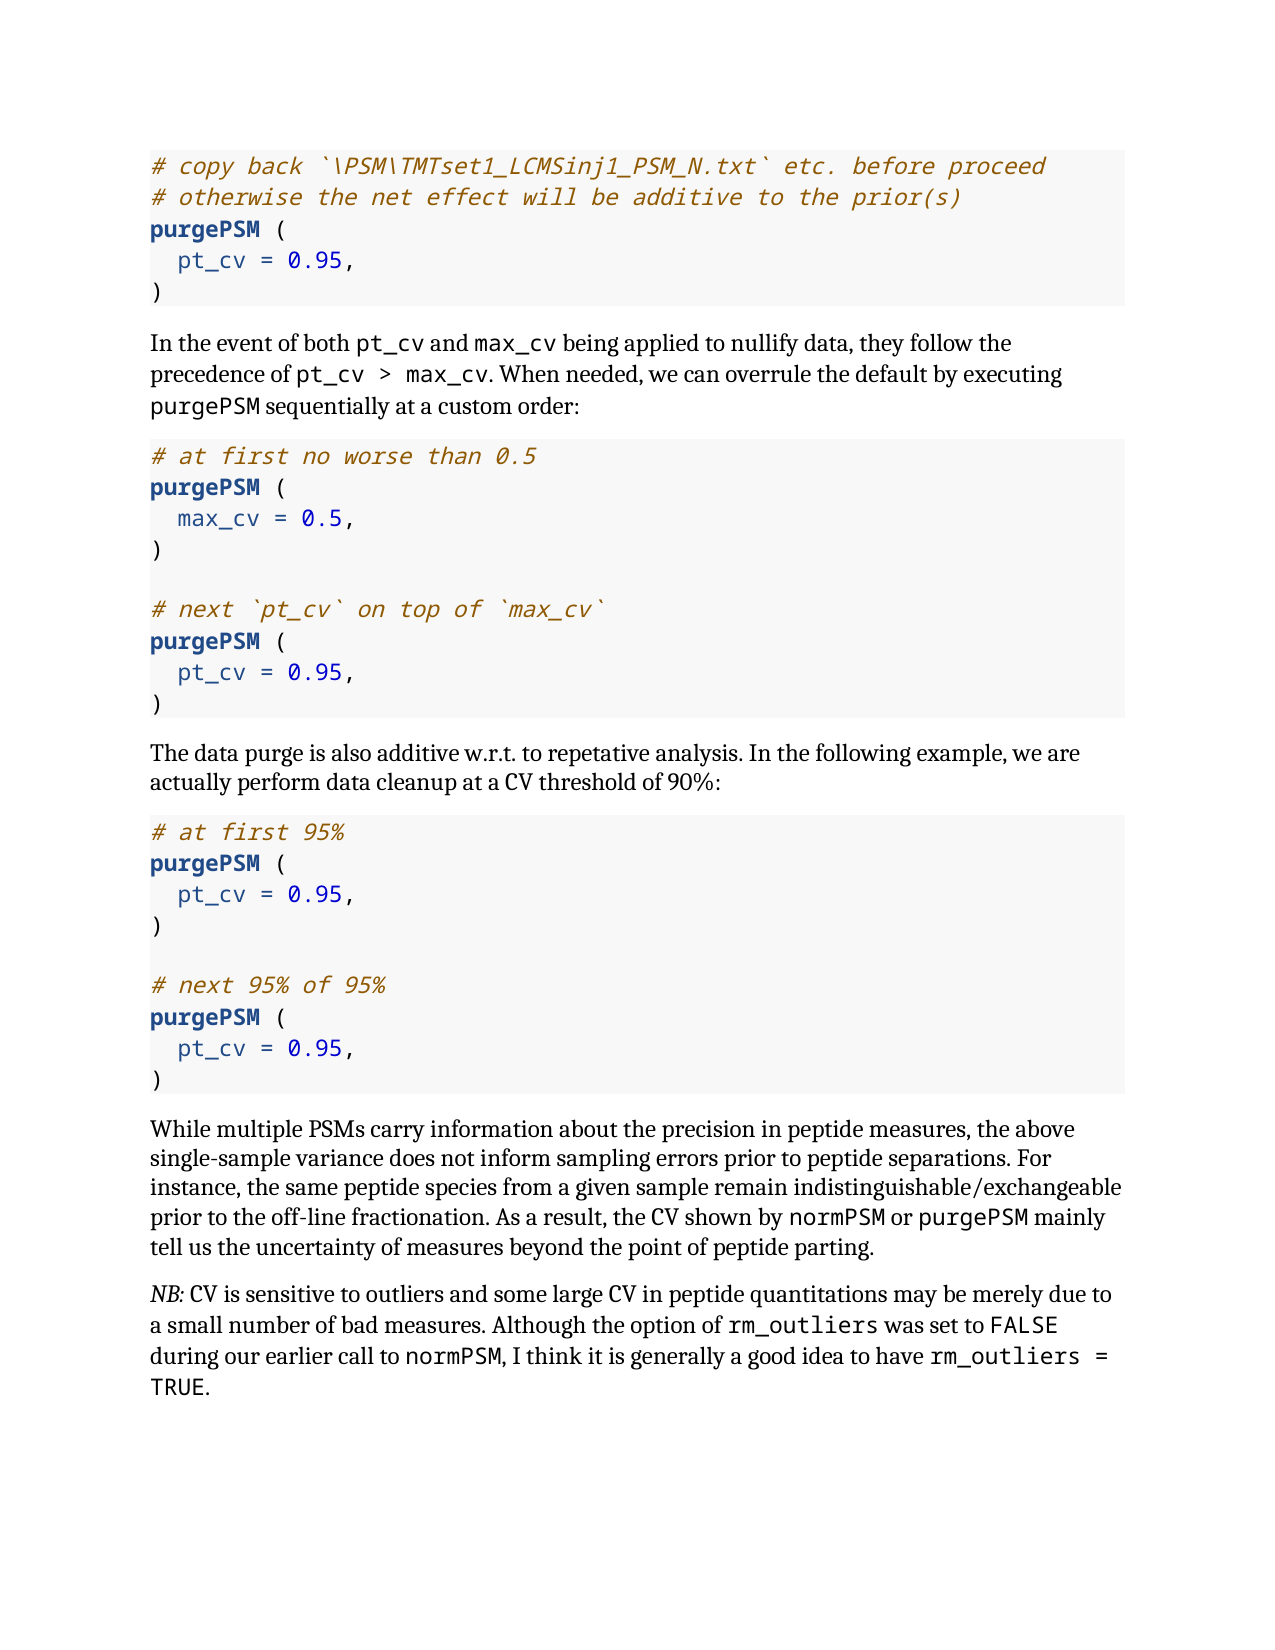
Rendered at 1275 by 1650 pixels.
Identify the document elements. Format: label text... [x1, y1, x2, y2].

text # copy back `\PSM\TMTset1_LCMSinj1_PSM_N.txt` etc. before proceed # otherwise the net effect will be additive to the prior(s) purgePSM ( pt_cv = 0.95, ) [150, 150, 1125, 306]
text While multiple PSMs carry information about the precision in peptide measures, the above single-sample variance does not inform sampling errors prior to peptide separations. For instance, the same peptide species from a given sample remain indistinguishable/exchangeable prior to the off-line fractionation. As a result, the CV shown by normPSM or purgePSM mainly tell us the uncertainty of measures beyond the point of peptide parting. [150, 1115, 1125, 1261]
text In the event of both pt_cv and max_cv being applied to nullify data, they follow the precedence of pt_cv > max_cv. When needed, we can overrule the default by executing purgePSM sequentially at a custom order: [150, 327, 1125, 421]
text The data purge is also additive w.r.t. to repetative analysis. In the following example, we are actually perform data cleanup at a CV threshold of 90%: [150, 739, 1125, 797]
text # at first no worse than 0.5 purgePSM ( max_cv = 0.5, ) # next `pt_cv` on top of `max_cv` purgePSM ( pt_cv = 0.95, ) [150, 439, 1125, 718]
text # at first 95% purgePSM ( pt_cv = 0.95, ) # next 95% of 95% purgePSM ( pt_cv = 0.95, ) [150, 815, 1125, 1094]
text NB: CV is sensitive to outliers and some large CV in peptide quantitations may be merely due to a small number of bad measures. Although the option of rm_outliers was set to FALSE during our earlier call to normPSM, I think it is generally a good idea to have rm_outliers = TRUE. [150, 1280, 1125, 1402]
